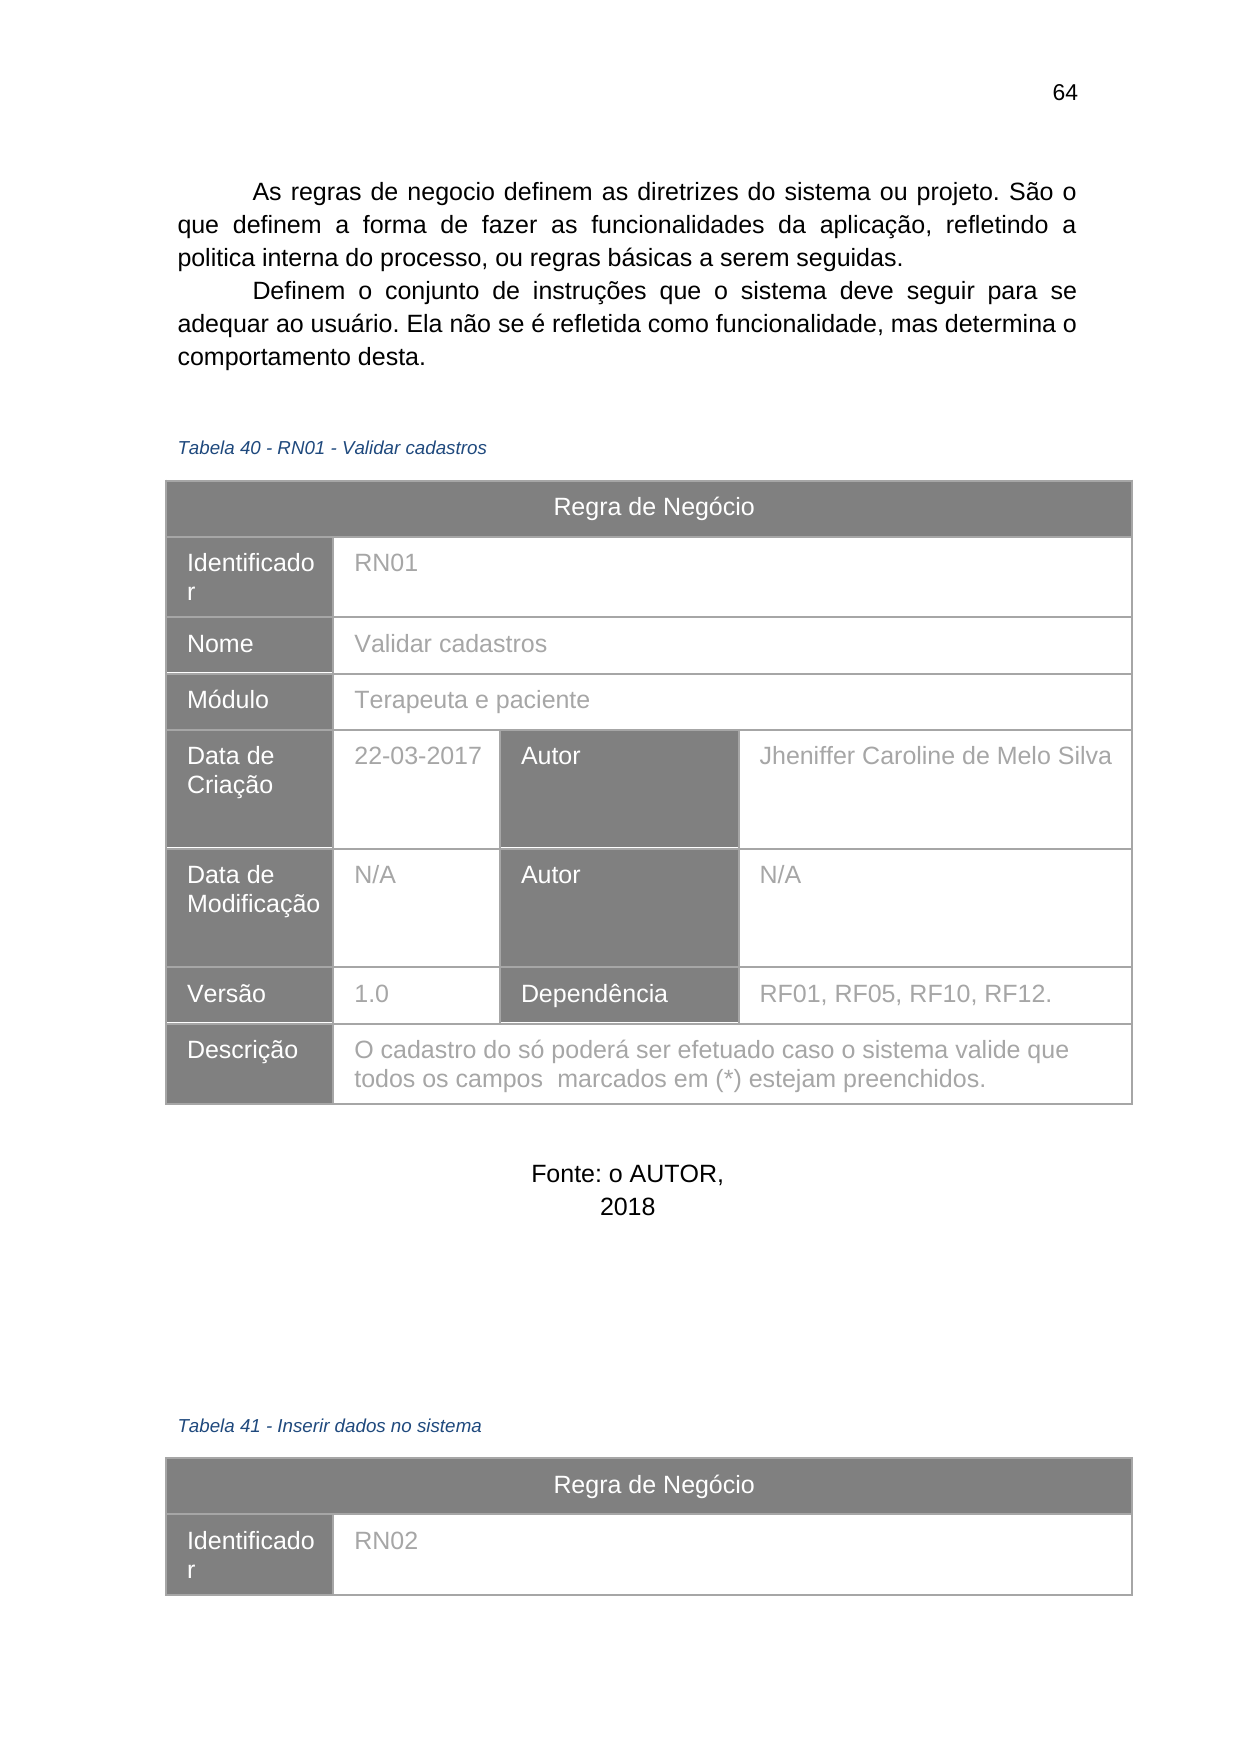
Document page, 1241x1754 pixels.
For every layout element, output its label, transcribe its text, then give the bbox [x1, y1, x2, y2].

table_cell O cadastro do só poderá ser efetuado caso o sistema valide que todos os campos marcados em (*) estejam preenchidos. [334, 1025, 1131, 1103]
table_cell Descrição [167, 1025, 332, 1103]
table_cell N/A [334, 850, 499, 966]
table_cell Nome [167, 618, 332, 672]
table_cell Terapeuta e paciente [334, 675, 1131, 729]
text 2018 [177, 1192, 1078, 1220]
table_cell RN01 [334, 538, 1131, 616]
table_cell RF01, RF05, RF10, RF12. [740, 968, 1131, 1022]
table_cell N/A [740, 850, 1131, 966]
table_header Regra de Negócio [167, 482, 1131, 536]
text Fonte: o AUTOR, [177, 1159, 1078, 1187]
table_cell Autor [501, 850, 738, 966]
table_cell Data de Modificação [167, 850, 332, 966]
table_cell RN02 [334, 1515, 1131, 1594]
table_cell Módulo [167, 675, 332, 729]
table_cell Dependência [501, 968, 738, 1022]
table_cell Autor [501, 731, 738, 847]
table_cell 1.0 [334, 968, 499, 1022]
table_cell Identificador [167, 538, 332, 616]
text Definem o conjunto de instruções que o sistema deve seguir para se adequar ao usuário. Ela não se é refletida como funcionalidade, mas determina o comportamento desta. [177, 276, 1078, 371]
table_cell Identificador [167, 1515, 332, 1594]
table_cell Data de Criação [167, 731, 332, 847]
table_header Regra de Negócio [167, 1459, 1131, 1513]
table_cell 22-03-2017 [334, 731, 499, 847]
table_cell Validar cadastros [334, 618, 1131, 672]
table_cell Versão [167, 968, 332, 1022]
text As regras de negocio definem as diretrizes do sistema ou projeto. São o que definem a forma de fazer as funcionalidades da aplicação, refletindo a politica interna do processo, ou regras básicas a serem seguidas. [177, 177, 1078, 272]
table_cell Jheniffer Caroline de Melo Silva [740, 731, 1131, 847]
